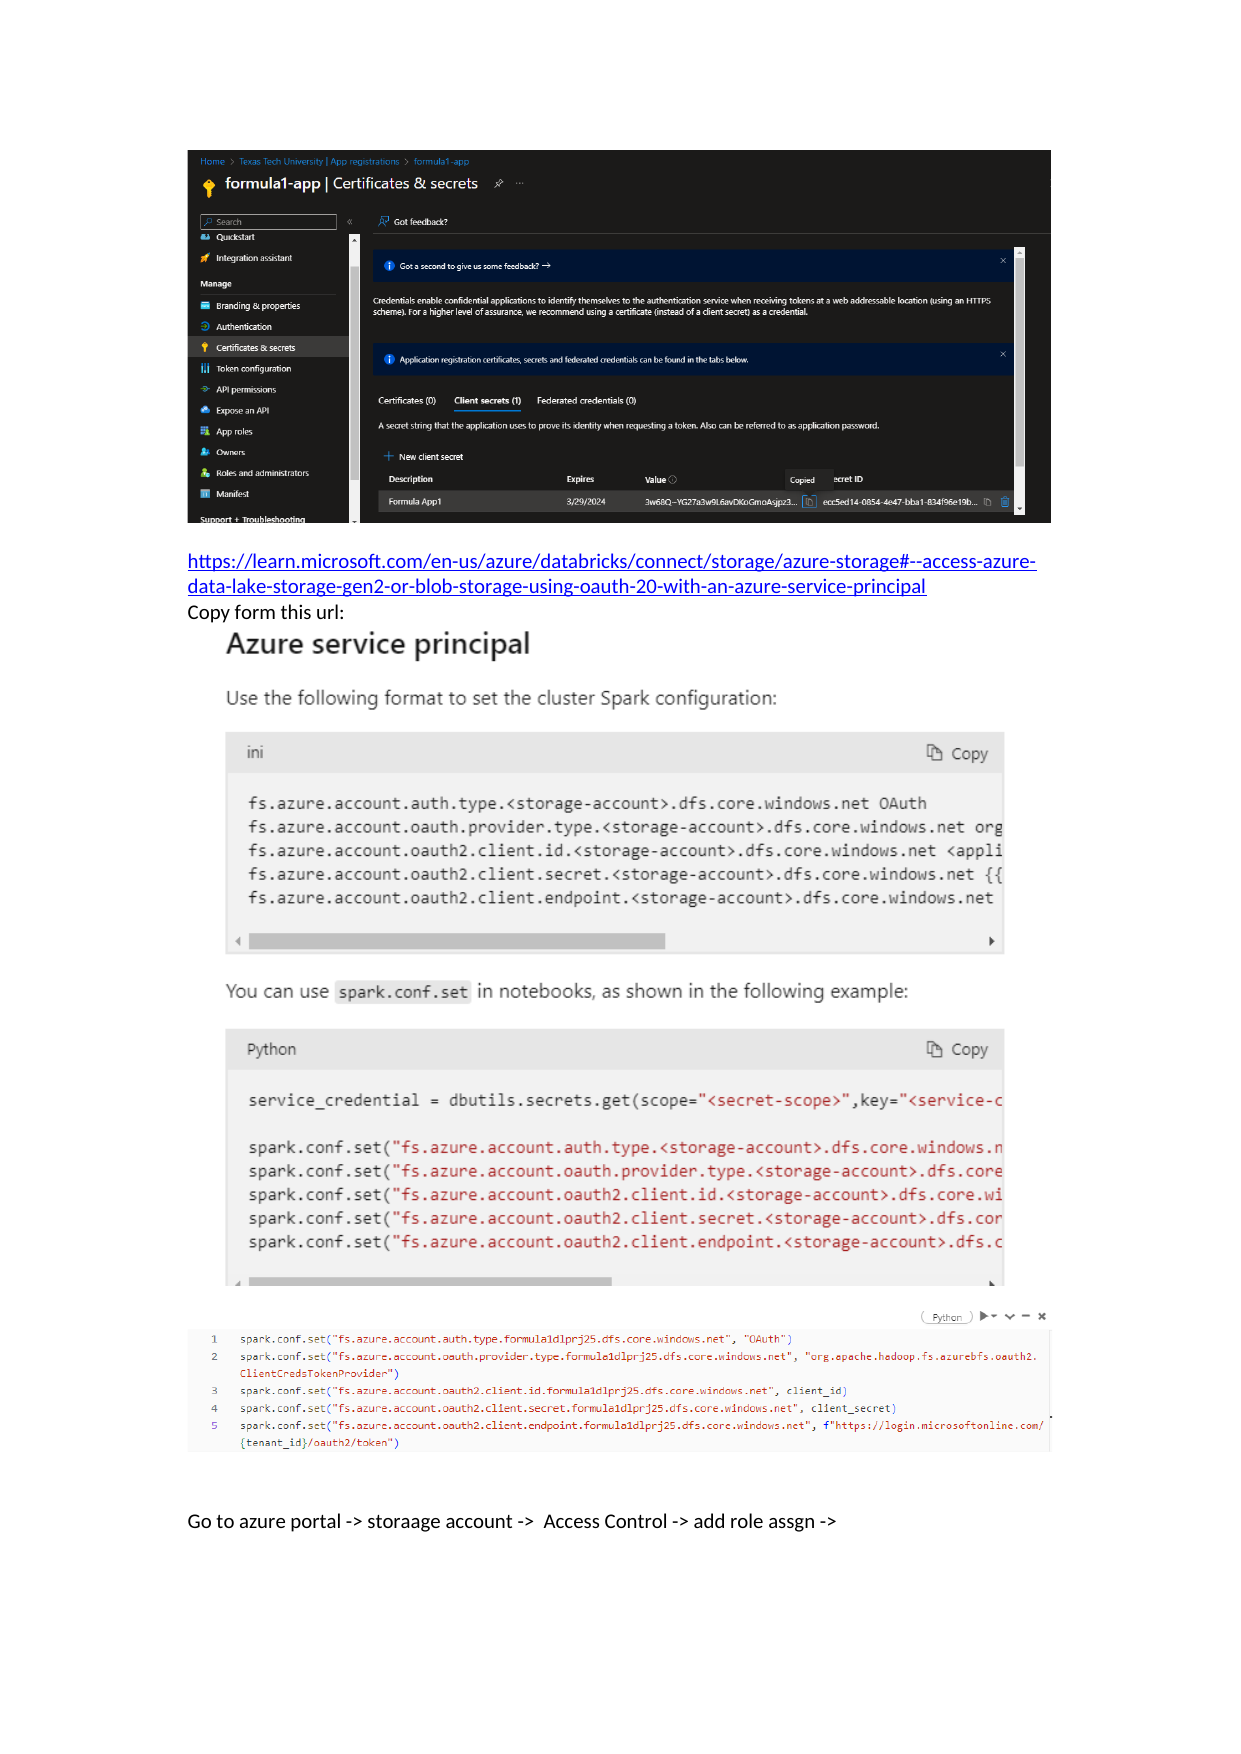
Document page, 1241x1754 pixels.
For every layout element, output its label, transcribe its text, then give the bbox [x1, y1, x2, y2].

text Go to azure portal -> storaage account -> Access Control -> add role assgn -> [187, 1508, 1053, 1534]
text Copy form this url: [187, 599, 1053, 624]
picture [187, 624, 1053, 1286]
picture [187, 150, 1051, 523]
picture [187, 1311, 1053, 1458]
text https://learn.microsoft.com/en-us/azure/databricks/connect/storage/azure-storage#--access-azure-data-lake-storage-gen2-or-blob-storage-using-oauth-20-with-an-azure-service-principal [187, 548, 1053, 599]
